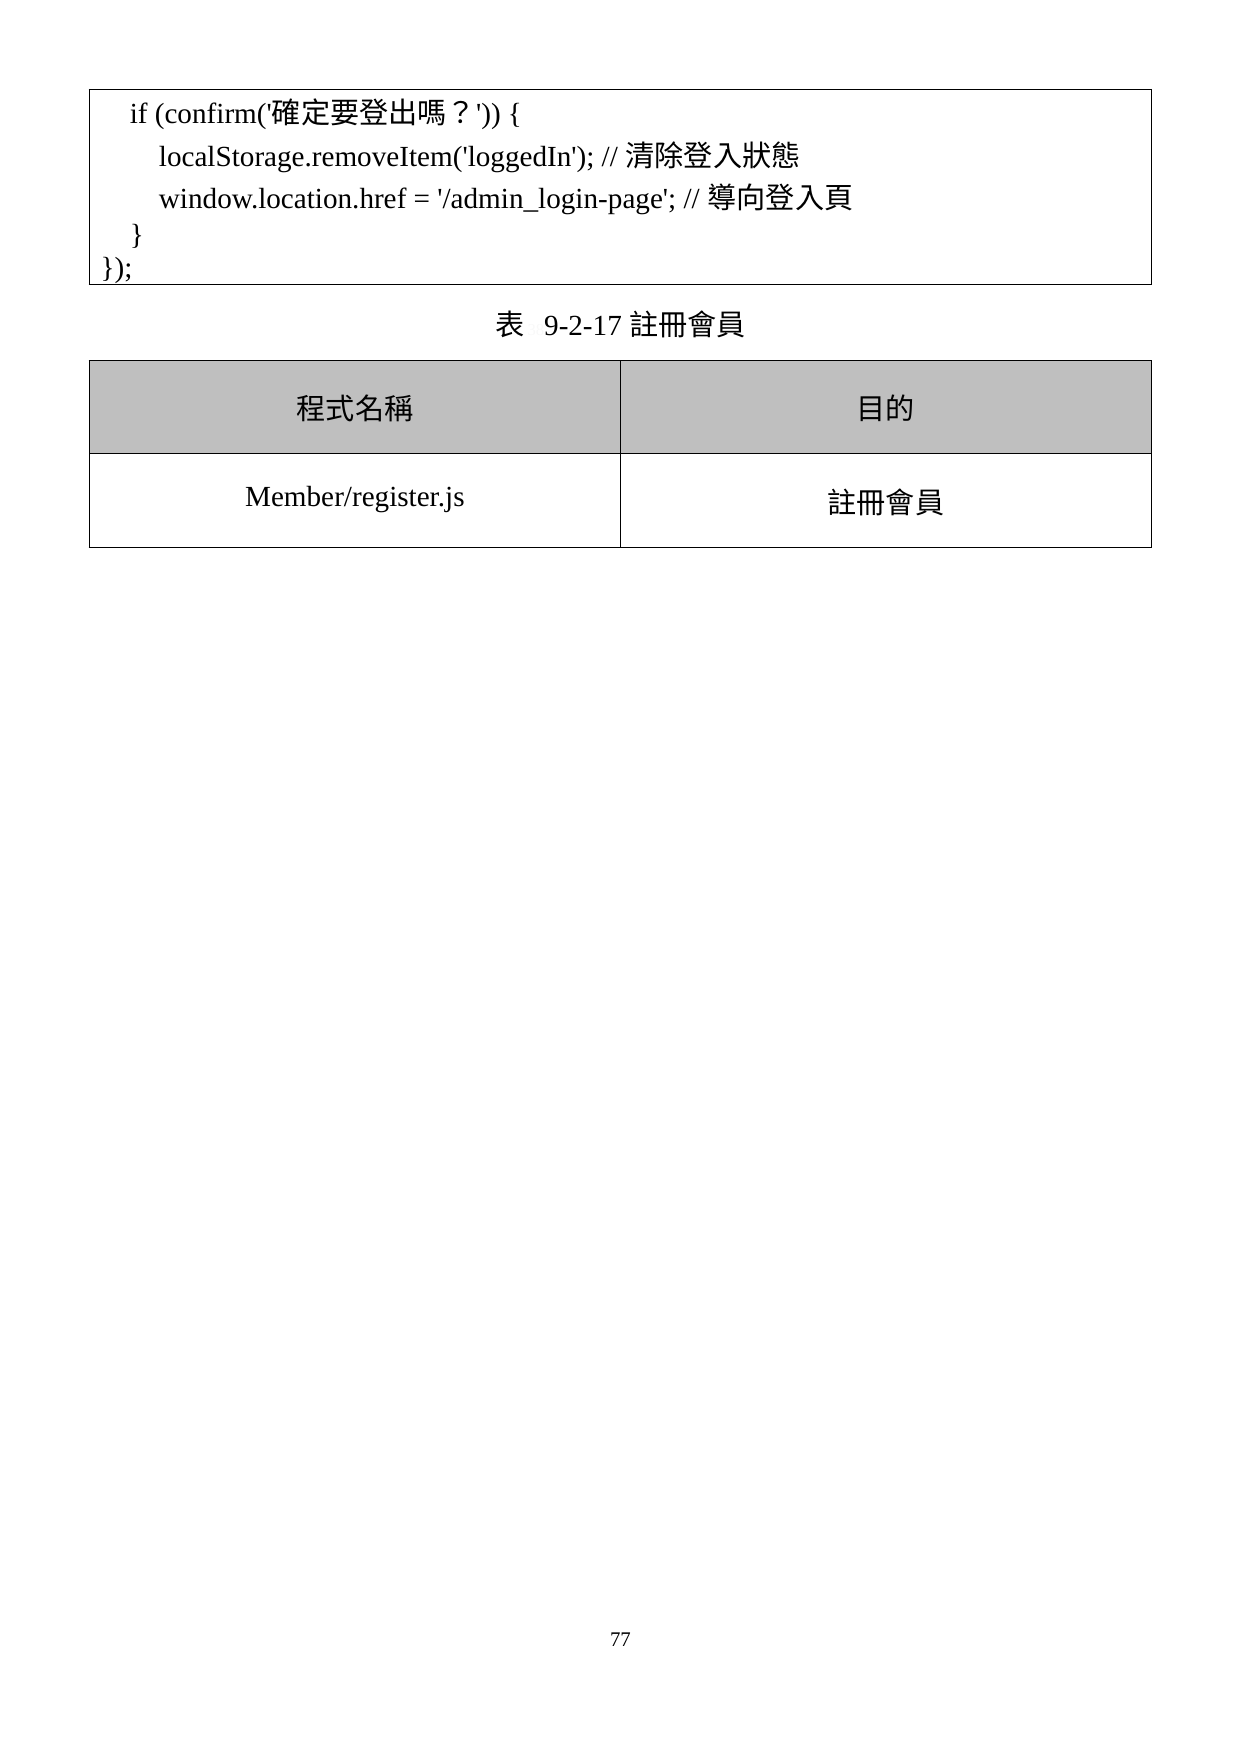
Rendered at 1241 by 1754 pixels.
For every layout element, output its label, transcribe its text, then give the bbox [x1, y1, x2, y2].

table_header 程式名稱 [90, 361, 620, 453]
table_cell 註冊會員 [621, 454, 1151, 547]
table_header 目的 [621, 361, 1151, 453]
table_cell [90, 90, 1151, 284]
text 表389-2-17 註冊會員 [89, 285, 1152, 360]
table_cell Member/register.js [90, 454, 620, 547]
